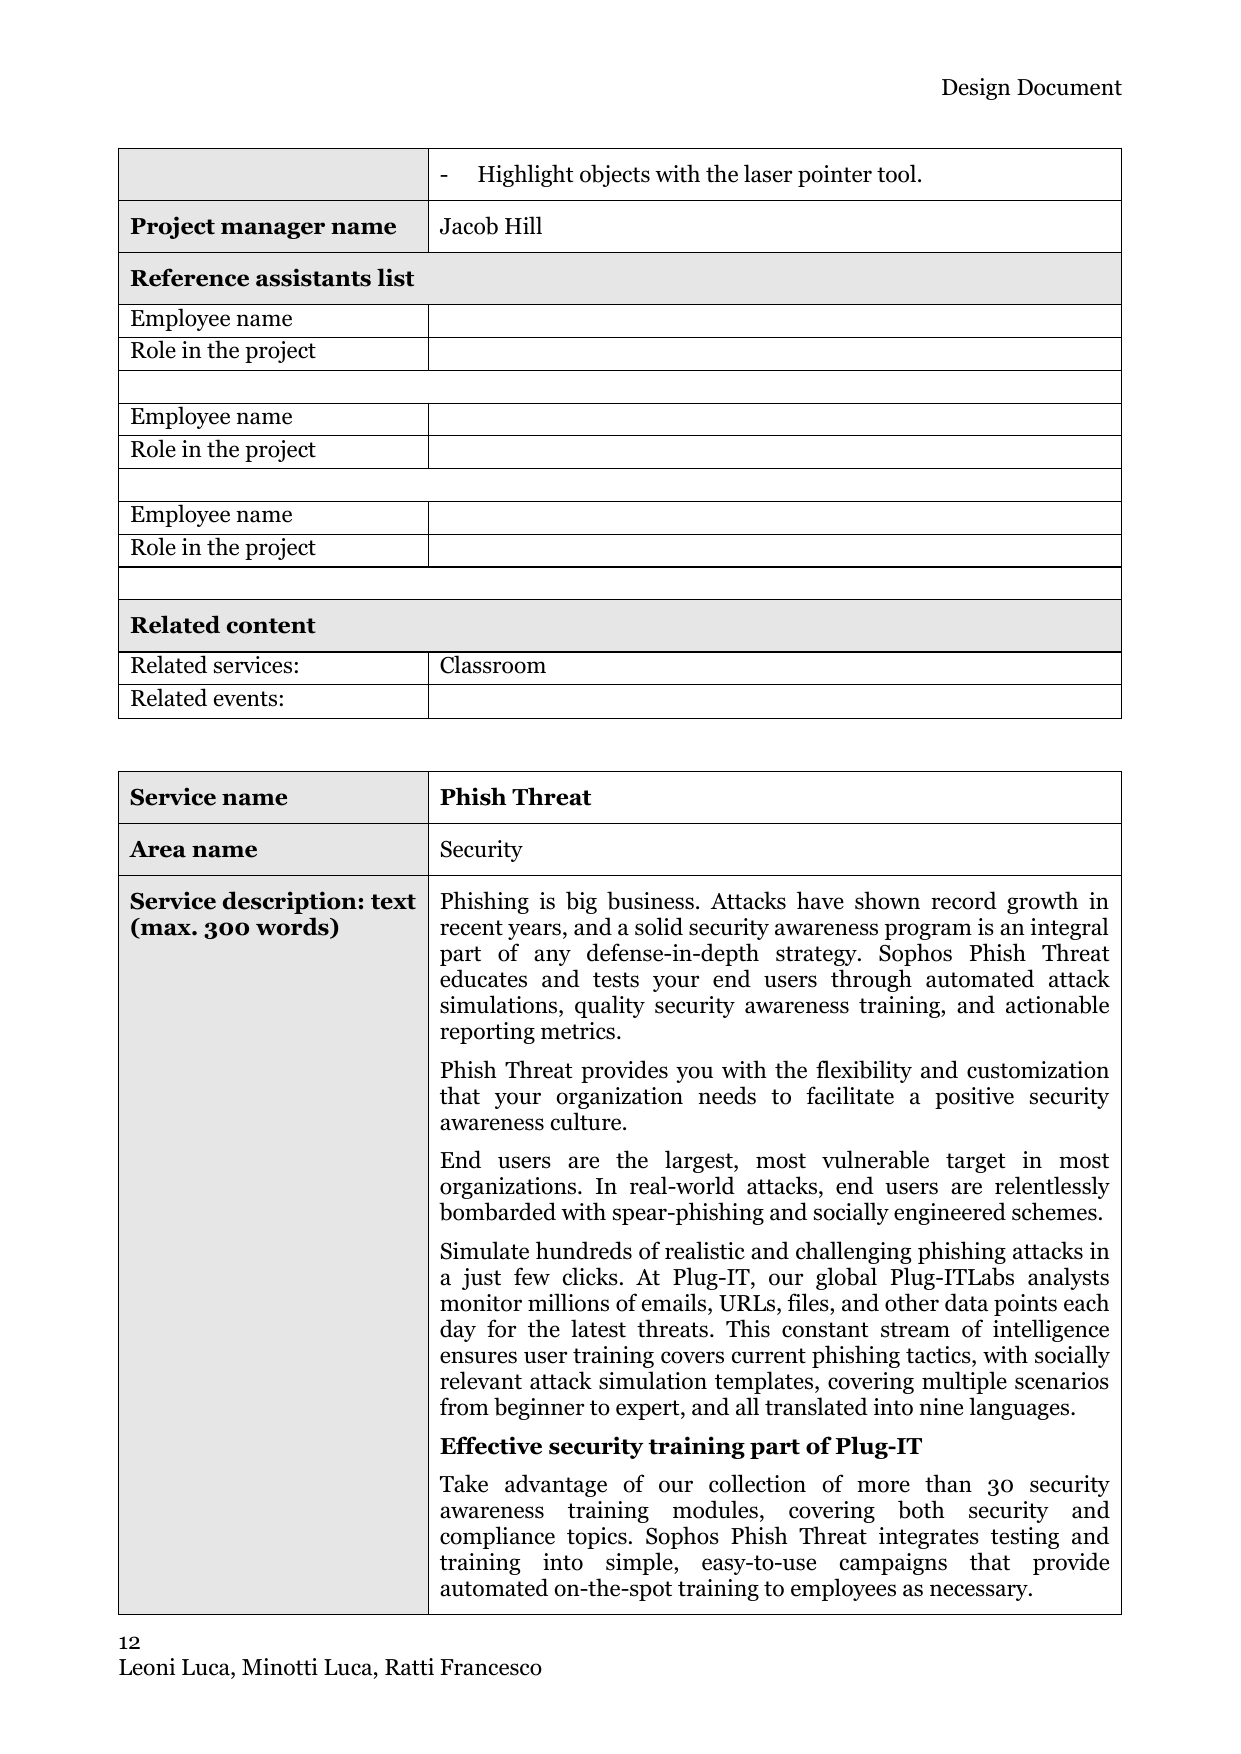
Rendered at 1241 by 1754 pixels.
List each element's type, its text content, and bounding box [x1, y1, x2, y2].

table_cell Project manager name [119, 201, 428, 252]
table_cell Role in the project [119, 436, 428, 468]
table_header Phish Threat [429, 772, 1121, 823]
table_cell [429, 685, 1121, 717]
table_cell Role in the project [119, 535, 428, 566]
table_cell Employee name [119, 404, 428, 435]
table_cell [429, 436, 1121, 468]
table_cell [119, 568, 1121, 599]
table_cell Classroom [429, 653, 1121, 684]
table_cell [429, 502, 1121, 534]
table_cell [119, 149, 428, 200]
table_cell Security [429, 824, 1121, 875]
table_cell Reference assistants list [119, 253, 1121, 304]
table_cell Related content [119, 600, 1121, 651]
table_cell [119, 876, 428, 1614]
table_cell Role in the project [119, 338, 428, 369]
table_cell [429, 404, 1121, 435]
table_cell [429, 149, 1121, 200]
table_cell Employee name [119, 502, 428, 534]
table_cell [429, 338, 1121, 369]
table_cell Jacob Hill [429, 201, 1121, 252]
table_header Service name [119, 772, 428, 823]
table_cell [119, 371, 1121, 402]
table_cell Related events: [119, 685, 428, 717]
table_cell Area name [119, 824, 428, 875]
table_cell [429, 305, 1121, 337]
table_cell Related services: [119, 653, 428, 684]
table_cell [119, 469, 1121, 501]
table_cell Employee name [119, 305, 428, 337]
table_cell [429, 535, 1121, 566]
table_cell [429, 876, 1121, 1614]
